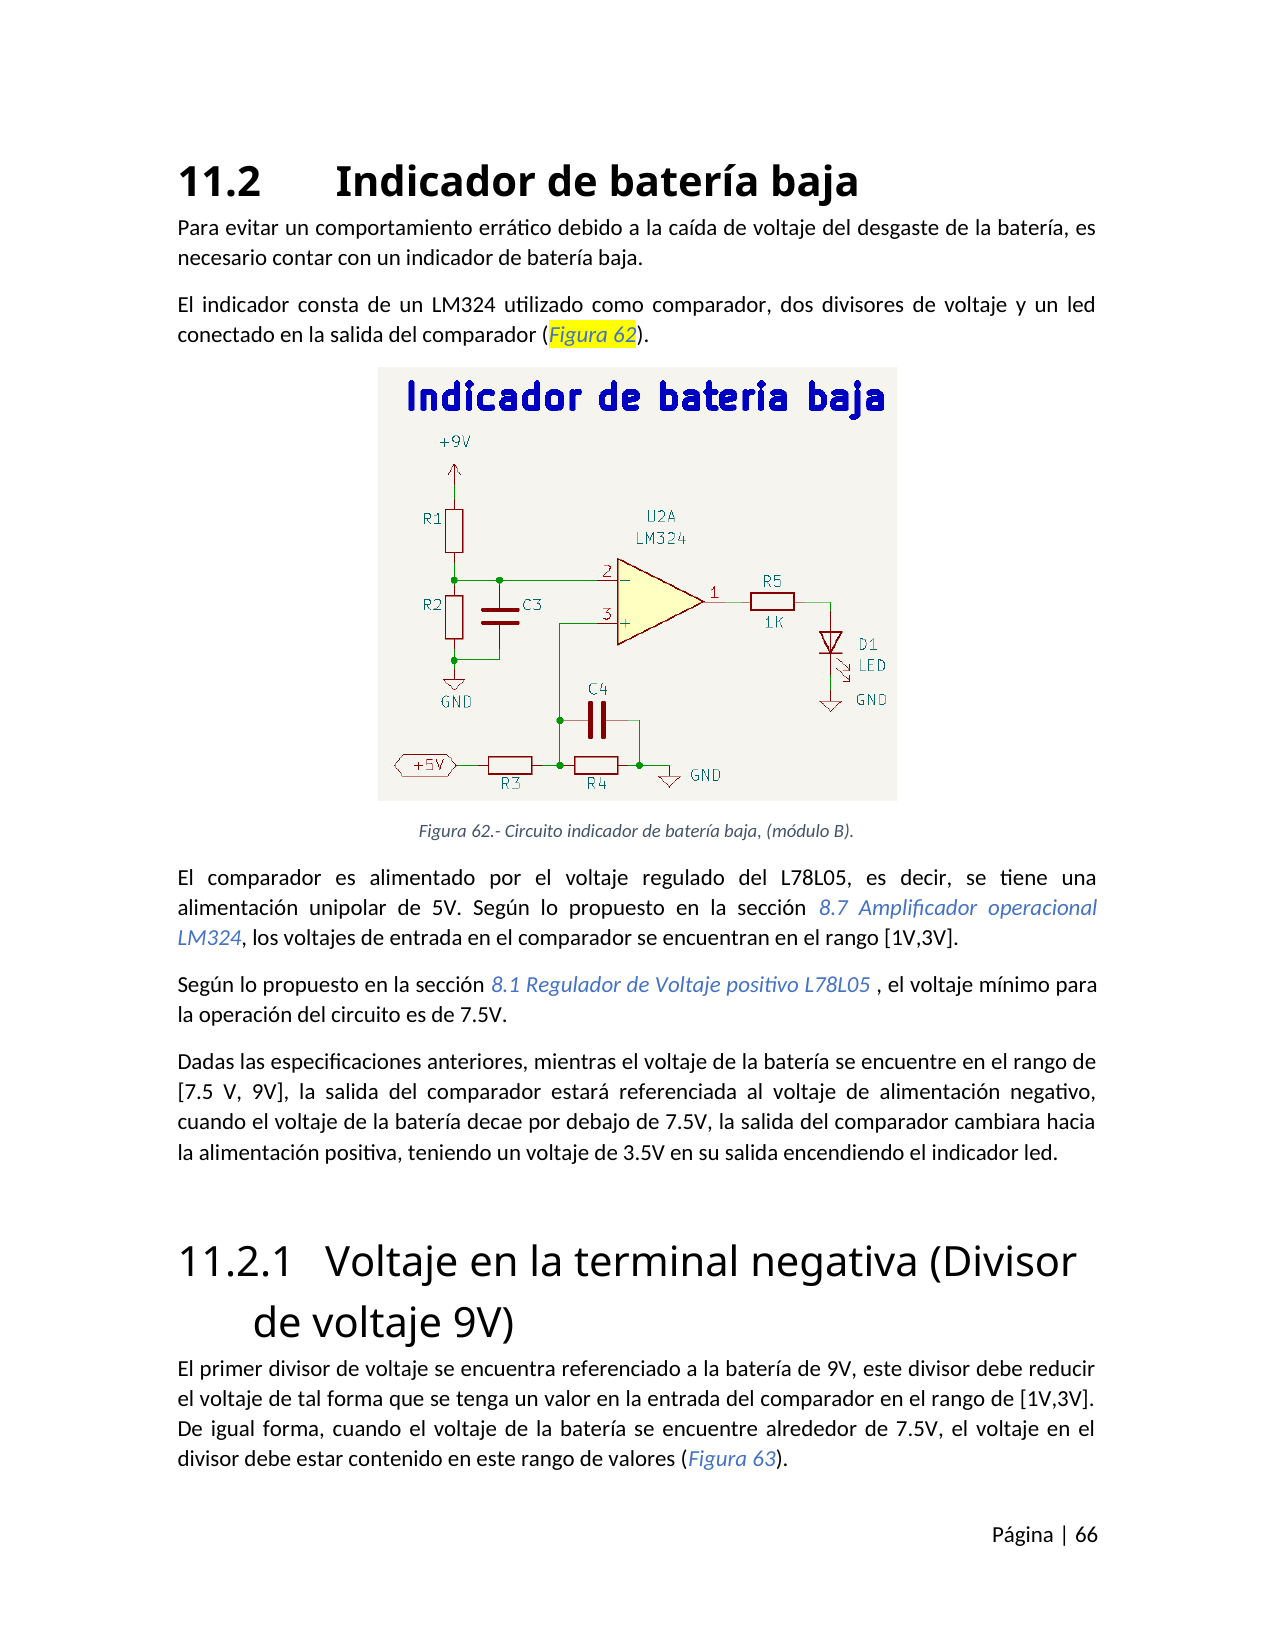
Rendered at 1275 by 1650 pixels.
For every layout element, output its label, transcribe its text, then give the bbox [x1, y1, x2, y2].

text Para evitar un comportamiento errático debido a la caída de voltaje del desgaste de la batería, es necesario contar con un indicador de batería baja. [177, 213, 1098, 271]
text Según lo propuesto en la sección 8.1 Regulador de Voltaje positivo L78L05 , el voltaje mínimo para la operación del circuito es de 7.5V. [177, 970, 1098, 1028]
picture [377, 367, 898, 801]
text El comparador es alimentado por el voltaje regulado del L78L05, es decir, se tiene una alimentación unipolar de 5V. Según lo propuesto en la sección 8.7 Amplificador operacional LM324, los voltajes de entrada en el comparador se encuentran en el rango [1V,3V]. [177, 863, 1098, 951]
subtitle Voltaje en la terminal negativa (Divisor de voltaje 9V) [177, 1231, 1098, 1349]
subtitle Indicador de batería baja [177, 152, 1098, 208]
text El primer divisor de voltaje se encuentra referenciado a la batería de 9V, este divisor debe reducir el voltaje de tal forma que se tenga un valor en la entrada del comparador en el rango de [1V,3V]. De igual forma, cuando el voltaje de la batería se encuentre alrededor de 7.5V, el voltaje en el divisor debe estar contenido en este rango de valores (Figura 63). [177, 1354, 1098, 1473]
text El indicador consta de un LM324 utilizado como comparador, dos divisores de voltaje y un led conectado en la salida del comparador (Figura 62). [177, 290, 1098, 348]
text Dadas las especificaciones anteriores, mientras el voltaje de la batería se encuentre en el rango de [7.5 V, 9V], la salida del comparador estará referenciada al voltaje de alimentación negativo, cuando el voltaje de la batería decae por debajo de 7.5V, la salida del comparador cambiara hacia la alimentación positiva, teniendo un voltaje de 3.5V en su salida encendiendo el indicador led. [177, 1047, 1098, 1166]
